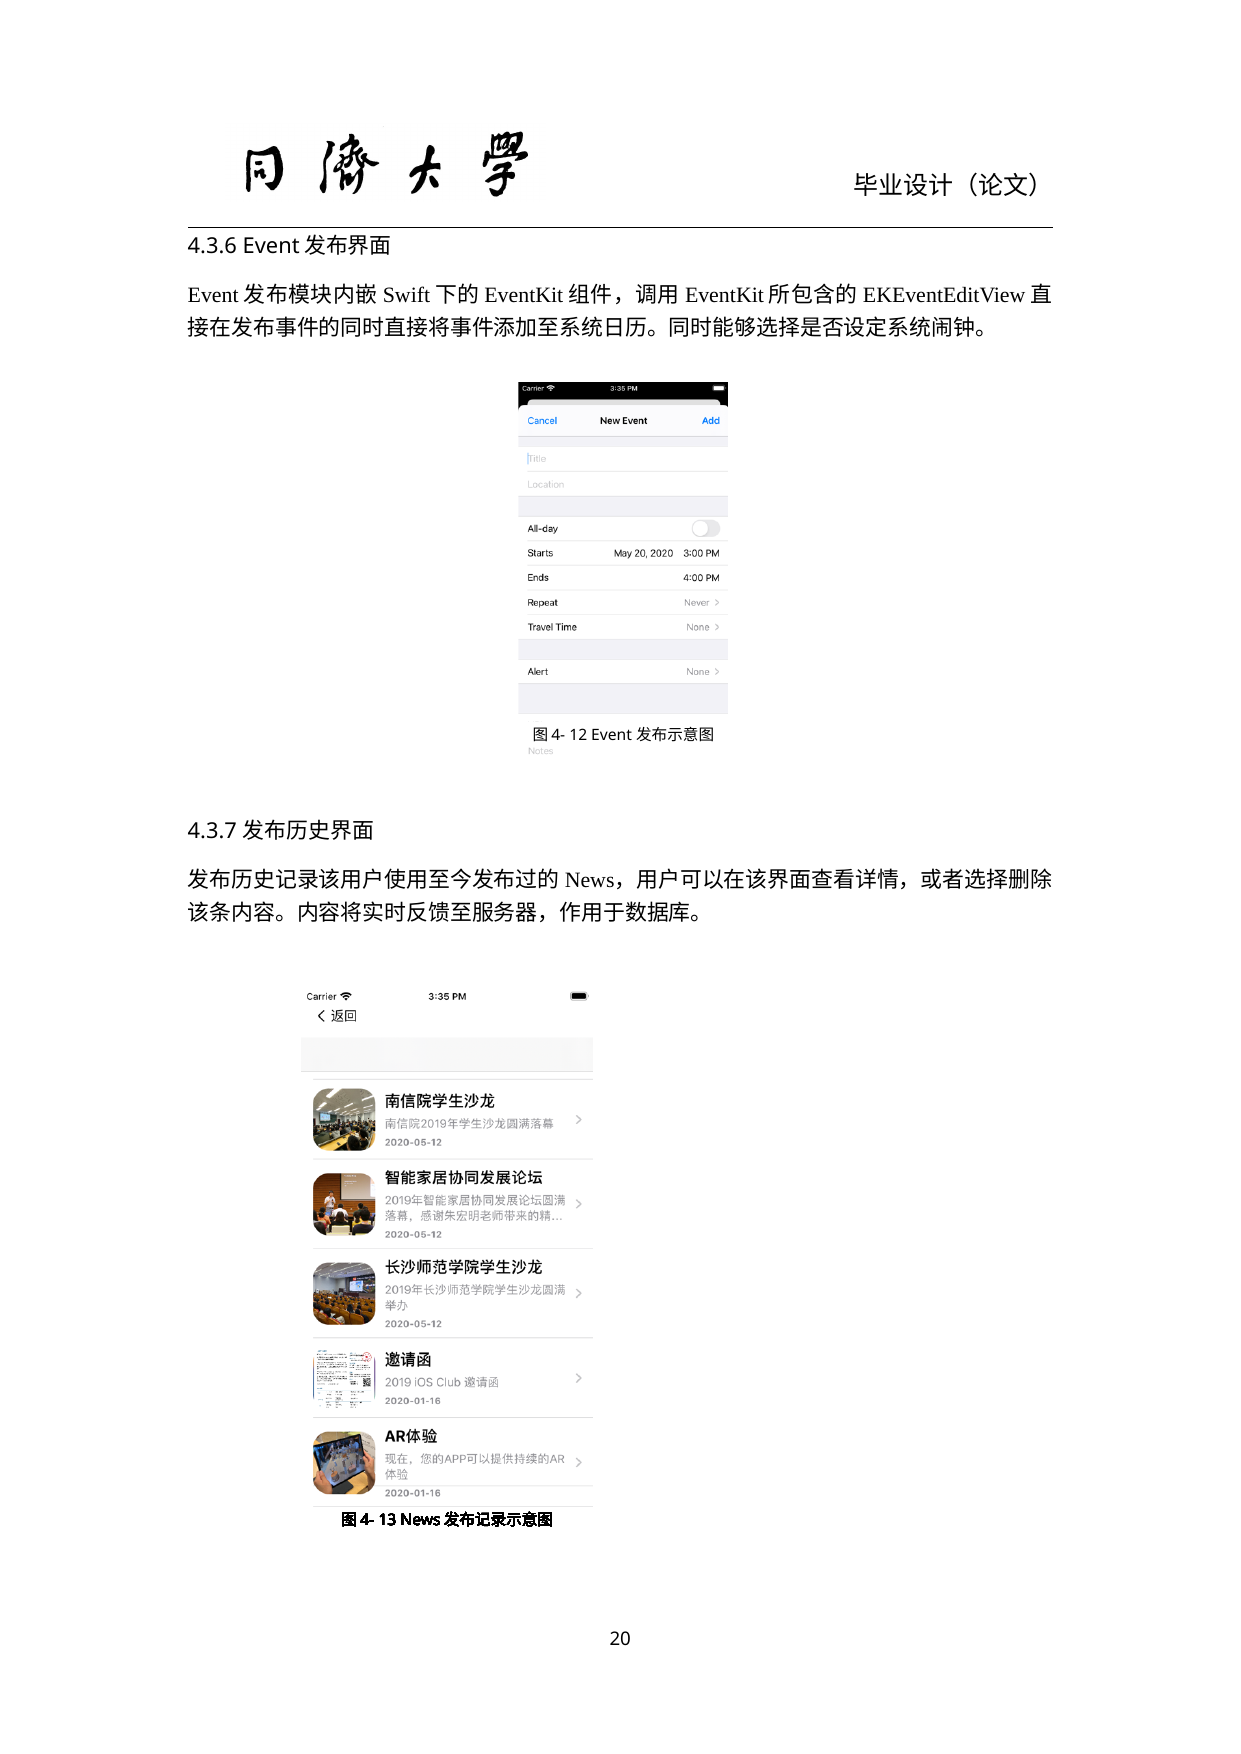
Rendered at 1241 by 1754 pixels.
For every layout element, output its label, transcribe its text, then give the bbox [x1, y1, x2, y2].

picture [301, 988, 593, 1507]
picture [518, 382, 728, 722]
text Event发布模块内嵌Swift下的EventKit组件，调用EventKit所包含的EKEventEditView直接在发布事件的同时直接将事件添加至系统日历。同时能够选择是否设定系统闹钟。 [187, 277, 1053, 342]
text 4.3.7 发布历史界面 [187, 813, 1053, 846]
picture [224, 123, 546, 202]
picture [518, 745, 728, 756]
text 4.3.6 Event发布界面 [187, 228, 1053, 261]
text 发布历史记录该用户使用至今发布过的News，用户可以在该界面查看详情，或者选择删除该条内容。内容将实时反馈至服务器，作用于数据库。 [187, 862, 1053, 927]
